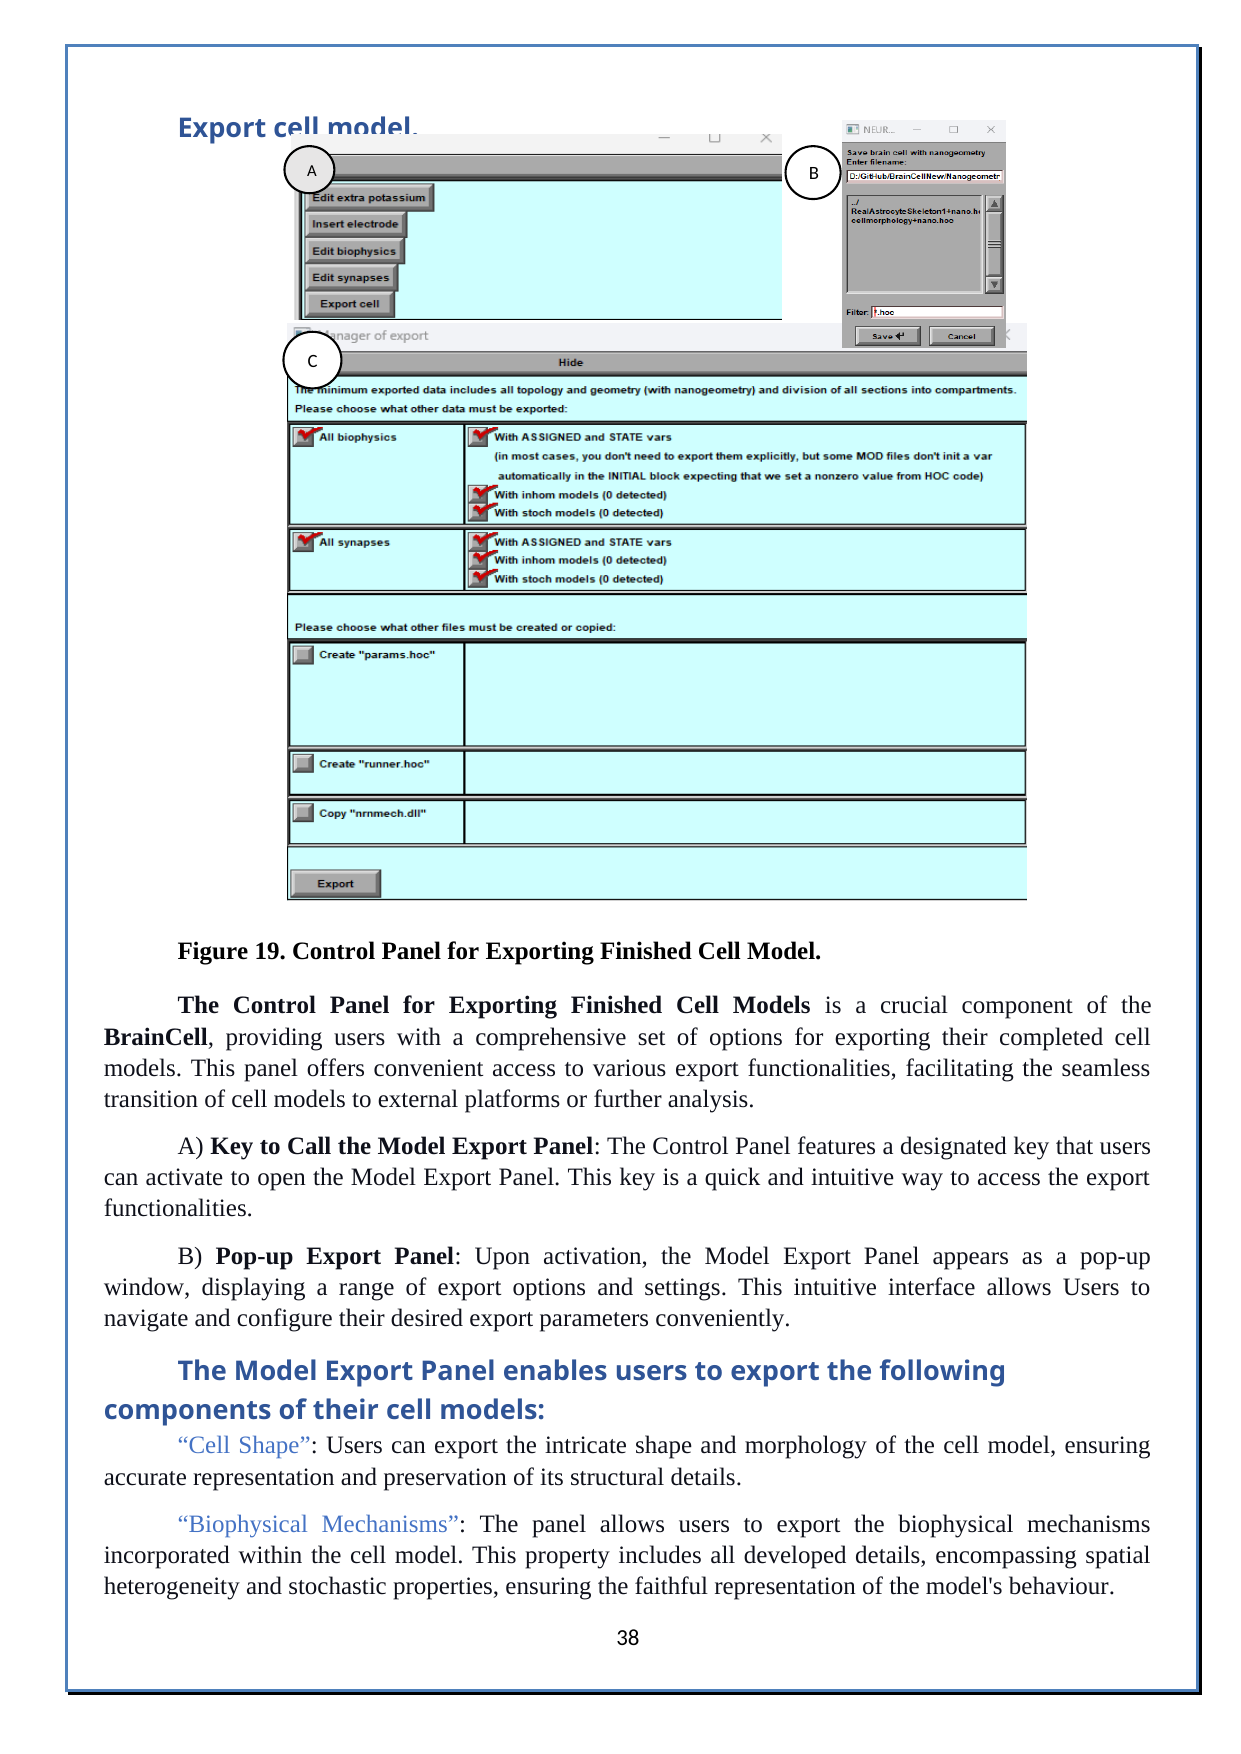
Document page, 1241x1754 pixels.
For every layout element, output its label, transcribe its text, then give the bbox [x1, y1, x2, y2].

text “Biophysical Mechanisms”: The panel allows users to export the biophysical mechanisms incorporated within the cell model. This property includes all developed details, encompassing spatial heterogeneity and stochastic properties, ensuring the faithful representation of the model's behaviour. [103, 1509, 1152, 1600]
text “Cell Shape”: Users can export the intricate shape and morphology of the cell model, ensuring accurate representation and preservation of its structural details. [103, 1431, 1152, 1490]
picture [291, 134, 782, 320]
picture [287, 120, 1027, 901]
text The Control Panel for Exporting Finished Cell Models is a crucial component of the BrainCell, providing users with a comprehensive set of options for exporting their completed cell models. This panel offers convenient access to various export functionalities, facilitating the seamless transition of cell models to external platforms or further analysis. [103, 991, 1152, 1112]
subtitle The Model Export Panel enables users to export the following components of their cell models: [103, 1351, 1152, 1428]
text Figure 19. Control Panel for Exporting Finished Cell Model. [103, 939, 1152, 964]
text A) Key to Call the Model Export Panel: The Control Panel features a designated key that users can activate to open the Model Export Panel. This key is a quick and intuitive way to access the export functionalities. [103, 1131, 1152, 1222]
text B) Pop-up Export Panel: Upon activation, the Model Export Panel appears as a pop-up window, displaying a range of export options and settings. This intuitive interface allows Users to navigate and configure their desired export parameters conveniently. [103, 1241, 1152, 1332]
subtitle Export cell model. [103, 108, 1152, 145]
